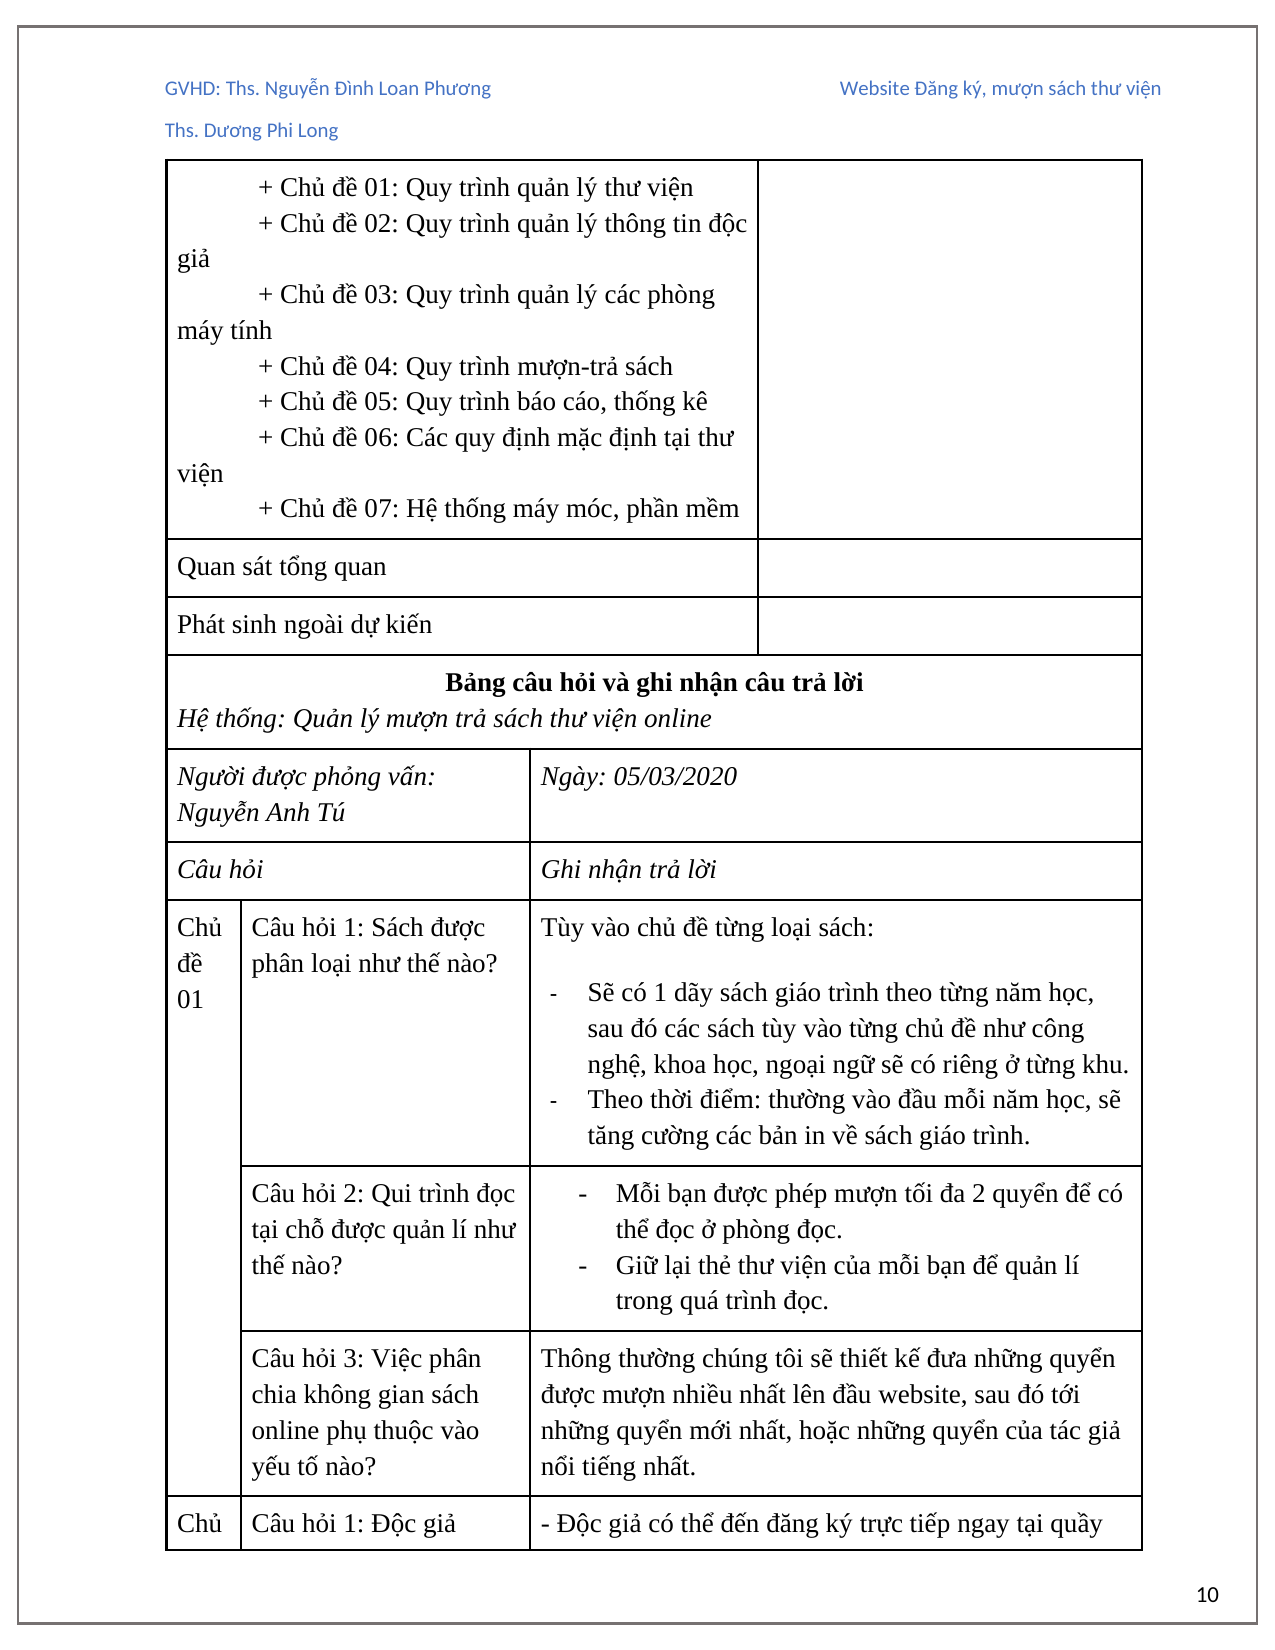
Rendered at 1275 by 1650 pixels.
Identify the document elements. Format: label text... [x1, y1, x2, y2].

table_cell Thông thường chúng tôi sẽ thiết kế đưa những quyển được mượn nhiều nhất lên đầu website, sau đó tới những quyển mới nhất, hoặc những quyển của tác giả nổi tiếng nhất. [531, 1332, 1141, 1495]
table_cell Tùy vào chủ đề từng loại sách: Sẽ có 1 dãy sách giáo trình theo từng năm học, sau đó các sách tùy vào từng chủ đề như công nghệ, khoa học, ngoại ngữ sẽ có riêng ở từng khu. Theo thời điểm: thường vào đầu mỗi năm học, sẽ tăng cường các bản in về sách giáo trình. [531, 901, 1141, 1165]
table_cell Người được phỏng vấn: Nguyễn Anh Tú [168, 750, 529, 841]
table_cell Ngày: 05/03/2020 [531, 750, 1141, 841]
table_cell Chủ đề 02 [168, 1497, 240, 1549]
table_cell Phát sinh ngoài dự kiến [168, 598, 757, 654]
table_cell Ghi nhận trả lời [531, 843, 1141, 899]
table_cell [759, 161, 1141, 538]
table_cell Mỗi bạn được phép mượn tối đa 2 quyển để có thể đọc ở phòng đọc. Giữ lại thẻ thư viện của mỗi bạn để quản lí trong quá trình đọc. [531, 1167, 1141, 1330]
table_cell Chủ đề 01 [168, 901, 240, 1495]
table_cell Bảng câu hỏi và ghi nhận câu trả lời Hệ thống: Quản lý mượn trả sách thư viện online [168, 656, 1141, 747]
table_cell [168, 161, 757, 538]
table_cell Câu hỏi 2: Qui trình đọc tại chỗ được quản lí như thế nào? [242, 1167, 529, 1330]
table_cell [531, 1497, 1141, 1549]
table_cell [759, 598, 1141, 654]
table_cell Câu hỏi 3: Việc phân chia không gian sách online phụ thuộc vào yếu tố nào? [242, 1332, 529, 1495]
table_cell [759, 540, 1141, 596]
table_cell Câu hỏi 1: Sách được phân loại như thế nào? [242, 901, 529, 1165]
table_cell Quan sát tổng quan [168, 540, 757, 596]
table_cell Câu hỏi [168, 843, 529, 899]
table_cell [242, 1497, 529, 1549]
